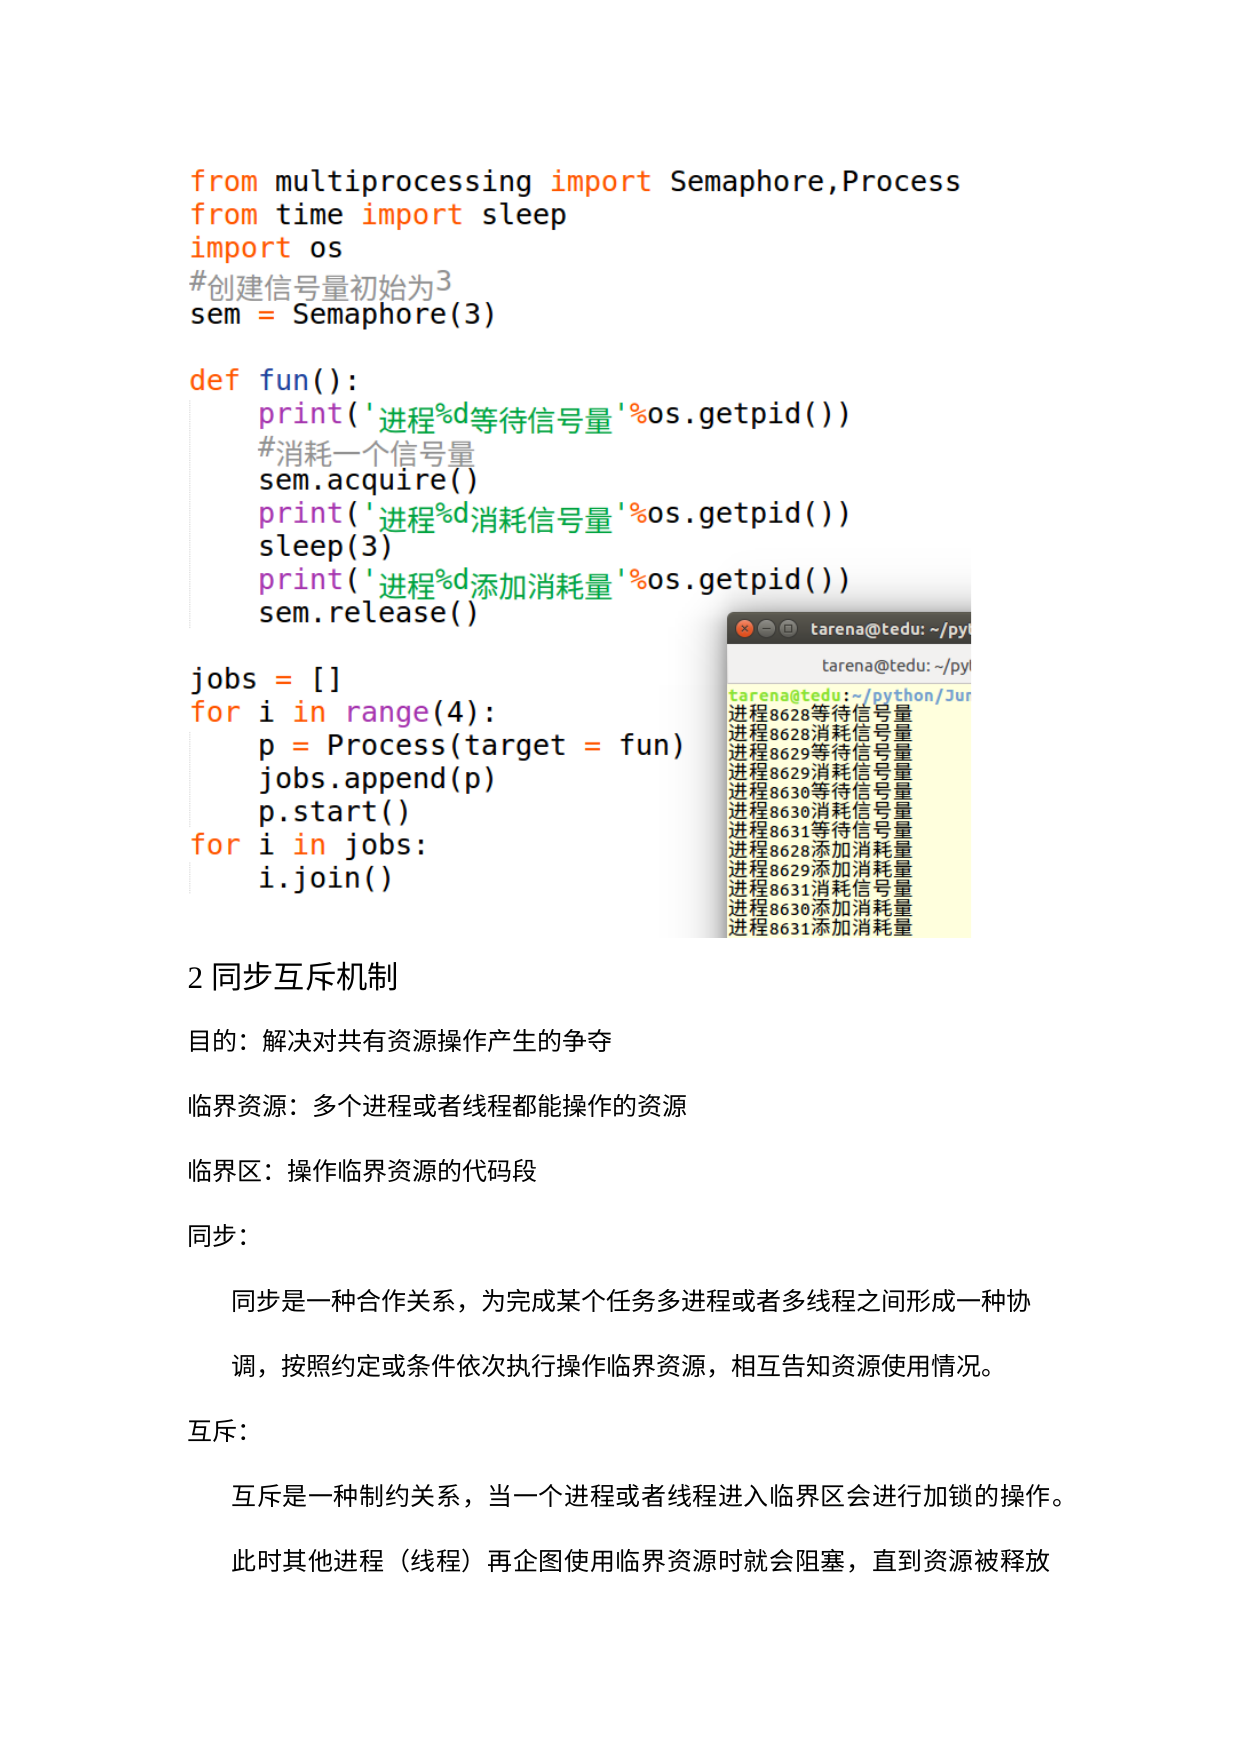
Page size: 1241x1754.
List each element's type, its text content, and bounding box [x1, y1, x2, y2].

text 临界区：操作临界资源的代码段 [187, 1137, 1053, 1202]
picture [187, 166, 972, 938]
text 目的：解决对共有资源操作产生的争夺 [187, 1007, 1053, 1072]
text 临界资源：多个进程或者线程都能操作的资源 [187, 1072, 1053, 1137]
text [231, 1462, 1053, 1592]
text 2 同步互斥机制 [187, 942, 1053, 1007]
text 互斥： [187, 1397, 1053, 1462]
text 同步是一种合作关系，为完成某个任务多进程或者多线程之间形成一种协调，按照约定或条件依次执行操作临界资源，相互告知资源使用情况。 [231, 1267, 1053, 1397]
text 同步： [187, 1202, 1053, 1267]
